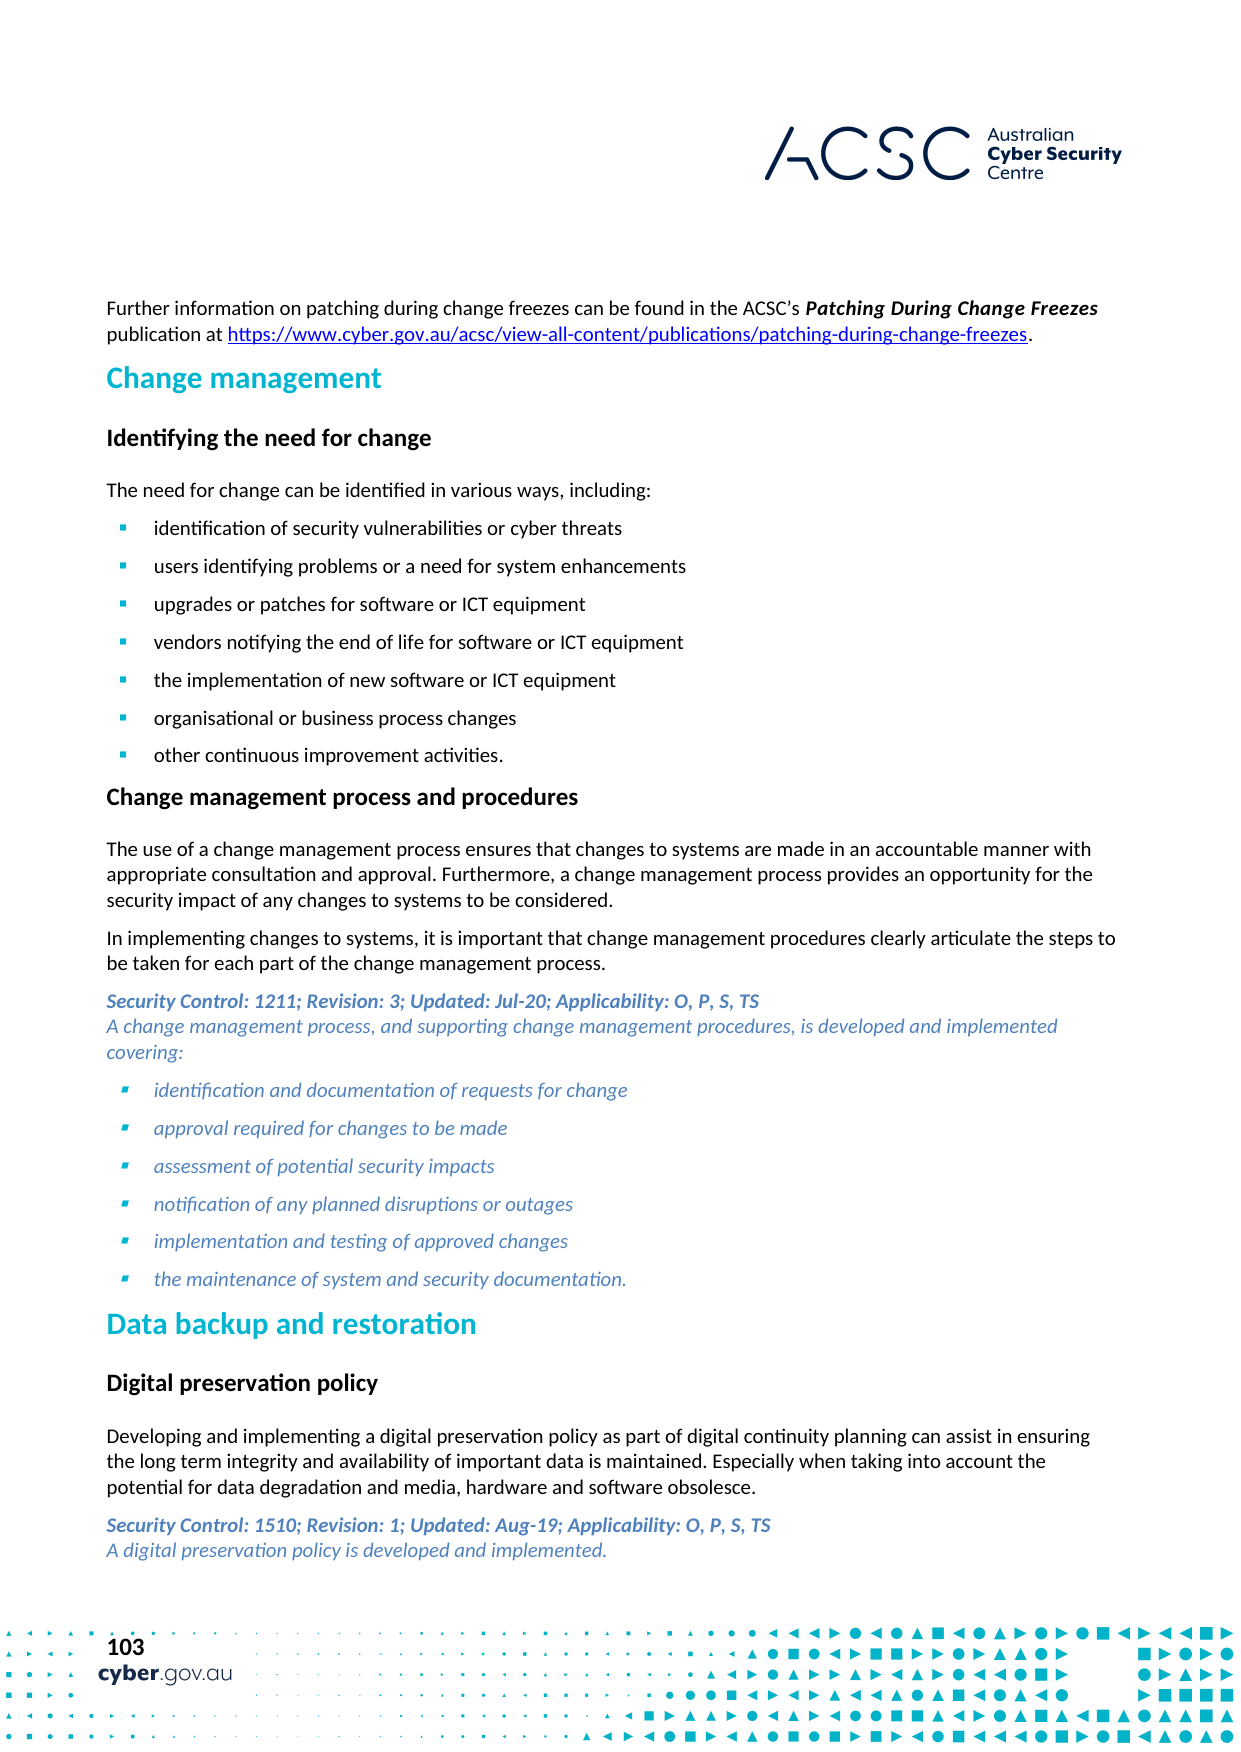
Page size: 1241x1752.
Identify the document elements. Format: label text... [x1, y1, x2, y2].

text Further information on patching during change freezes can be found in the ACSC’s Patching During Change Freezes publication at https://www.cyber.gov.au/acsc/view-all-content/publications/patching-during-change-freezes. [106, 295, 1122, 346]
text users identifying problems or a need for system enhancements [118, 553, 1122, 578]
text Developing and implementing a digital preservation policy as part of digital continuity planning can assist in ensuring the long term integrity and availability of important data is maintained. Especially when taking into account the potential for data degradation and media, hardware and software obsolesce. [106, 1423, 1122, 1499]
text A change management process, and supporting change management procedures, is developed and implemented covering: [106, 1014, 1122, 1064]
text vendors notifying the end of life for software or ICT equipment [118, 629, 1122, 654]
text organisational or business process changes [118, 705, 1122, 730]
subtitle Change management [106, 359, 1122, 397]
text the maintenance of system and security documentation. [118, 1267, 1122, 1292]
picture [0, 0, 1240, 317]
subtitle Security Control: 1510; Revision: 1; Updated: Aug-19; Applicability: O, P, S, TS [106, 1512, 1122, 1537]
text implementation and testing of approved changes [118, 1229, 1122, 1254]
subtitle Data backup and restoration [106, 1304, 1122, 1343]
text identification and documentation of requests for change [118, 1077, 1122, 1102]
text The need for change can be identified in various ways, including: [106, 477, 1122, 503]
text The use of a change management process ensures that changes to systems are made in an accountable manner with appropriate consultation and approval. Furthermore, a change management process provides an opportunity for the security impact of any changes to systems to be considered. [106, 836, 1122, 912]
text assessment of potential security impacts [118, 1153, 1122, 1178]
text identification of security vulnerabilities or cyber threats [118, 515, 1122, 541]
subtitle Digital preservation policy [106, 1368, 1122, 1398]
text In implementing changes to systems, it is important that change management procedures clearly articulate the steps to be taken for each part of the change management process. [106, 925, 1122, 976]
text upgrades or patches for software or ICT equipment [118, 591, 1122, 616]
subtitle Change management process and procedures [106, 781, 1122, 811]
subtitle Identifying the need for change [106, 422, 1122, 452]
text A digital preservation policy is developed and implemented. [106, 1537, 1122, 1563]
text notification of any planned disruptions or outages [118, 1191, 1122, 1216]
text approval required for changes to be made [118, 1115, 1122, 1140]
text the implementation of new software or ICT equipment [118, 667, 1122, 692]
text other continuous improvement activities. [118, 743, 1122, 768]
subtitle Security Control: 1211; Revision: 3; Updated: Jul-20; Applicability: O, P, S, TS [106, 988, 1122, 1014]
picture [0, 1624, 1237, 1747]
